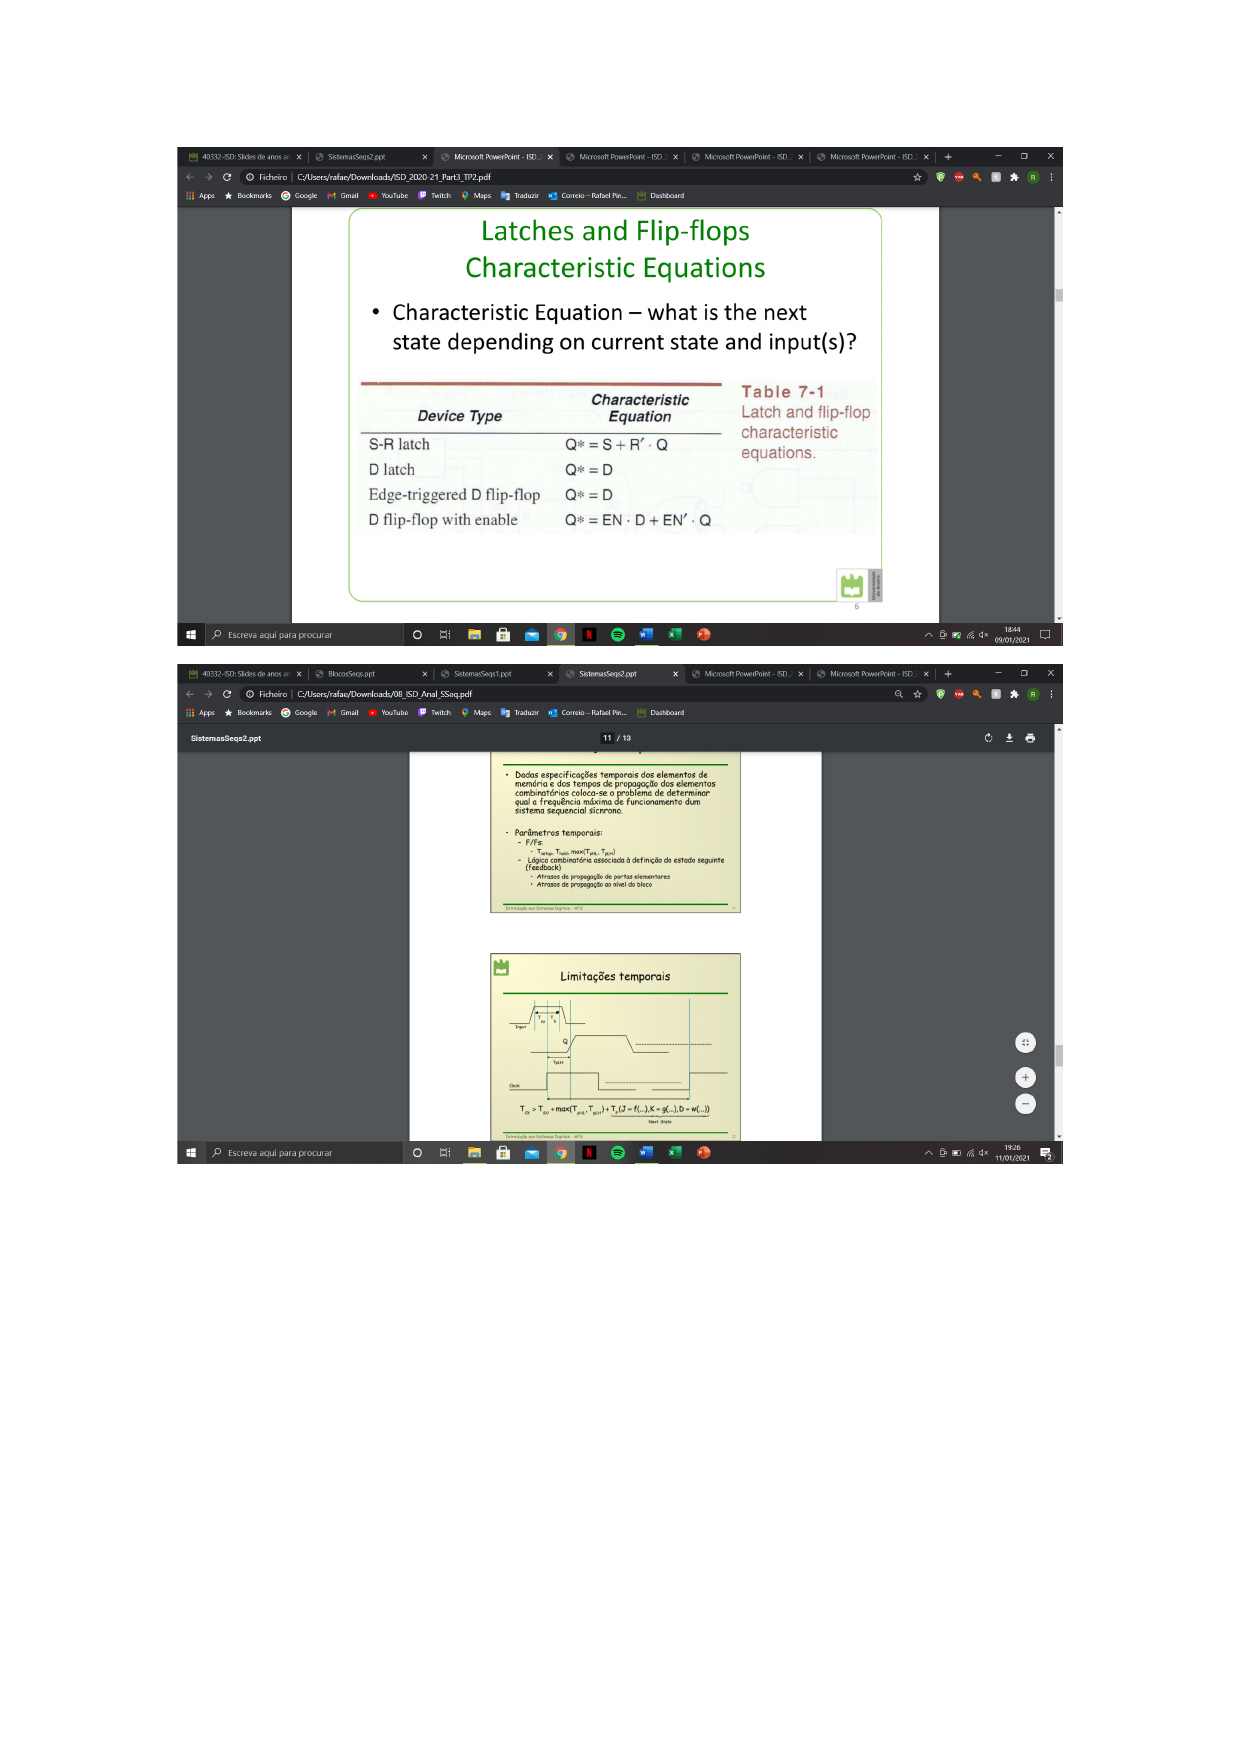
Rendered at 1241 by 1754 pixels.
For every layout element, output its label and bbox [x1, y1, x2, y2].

picture [177, 664, 1063, 1164]
picture [177, 147, 1063, 646]
